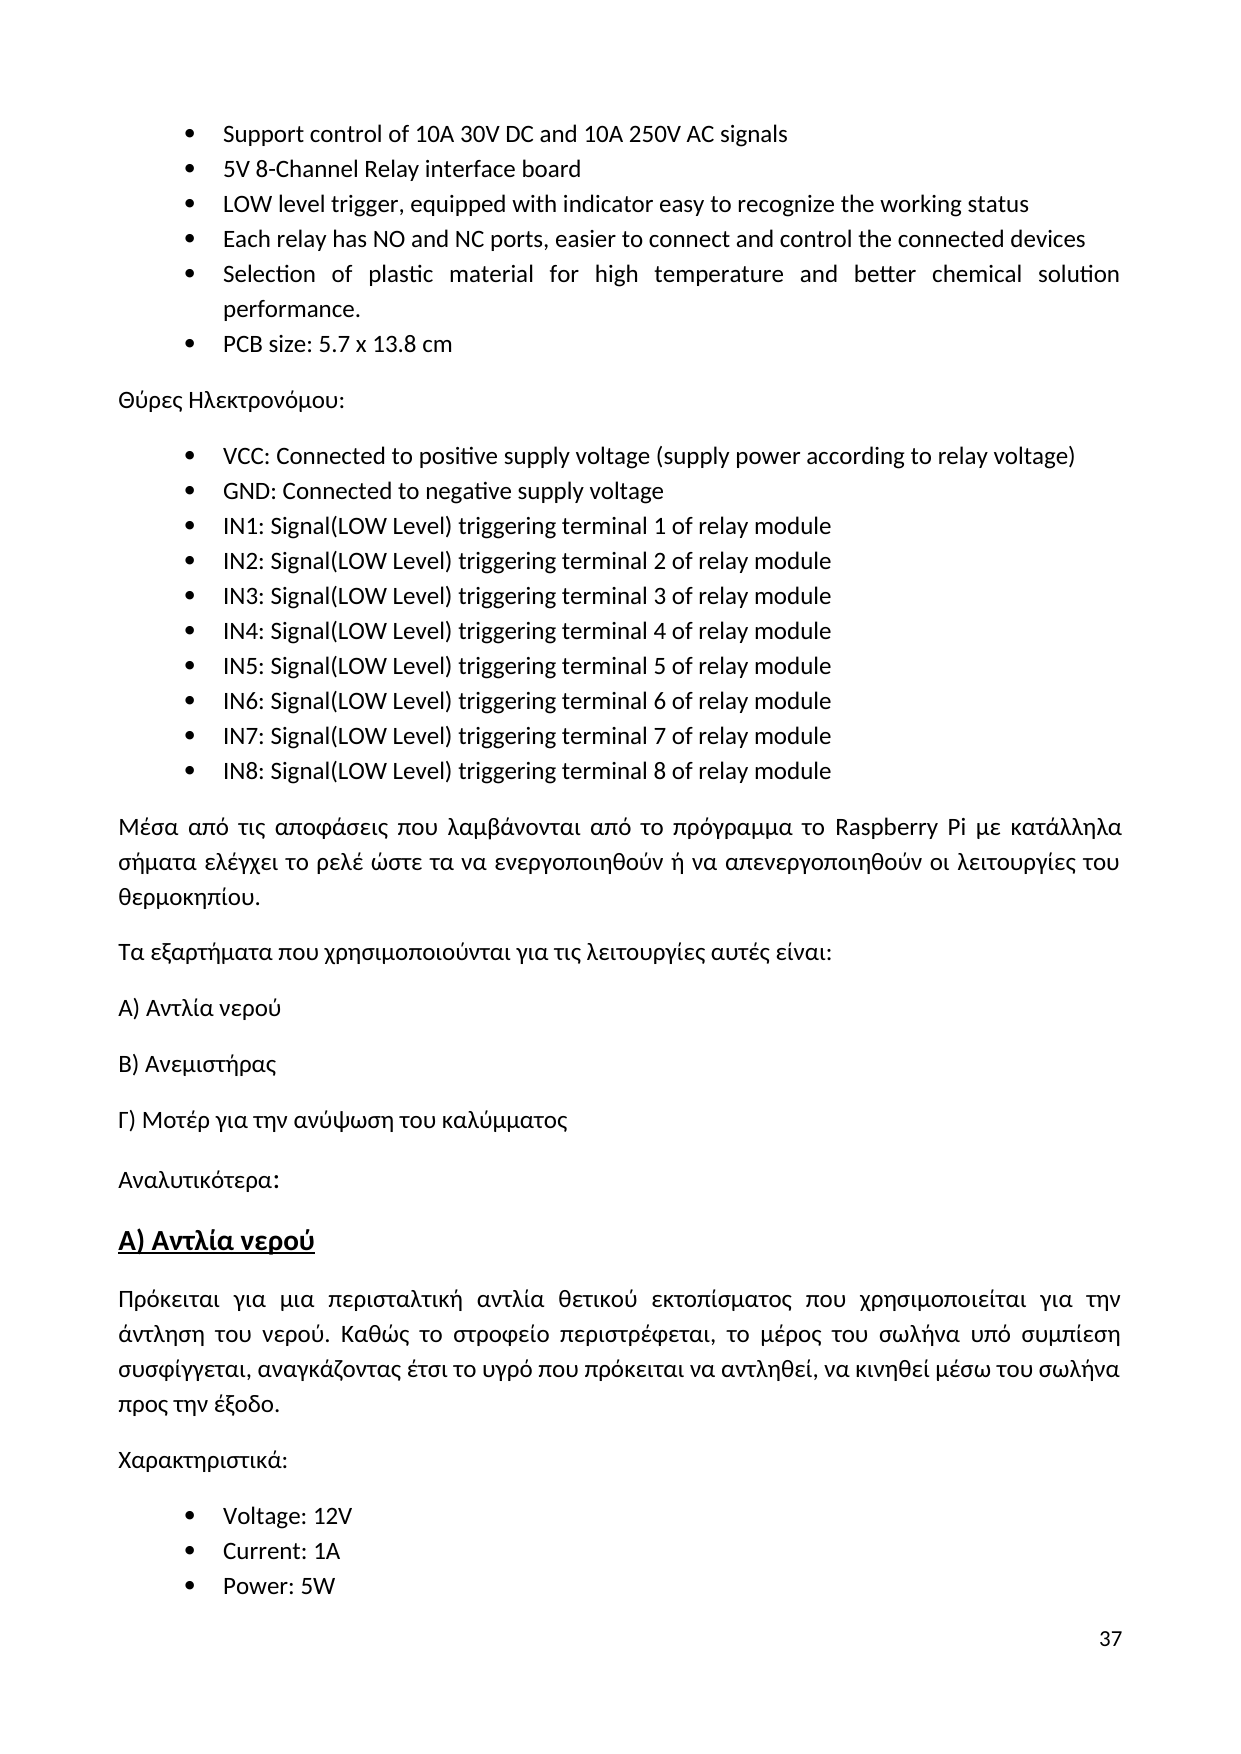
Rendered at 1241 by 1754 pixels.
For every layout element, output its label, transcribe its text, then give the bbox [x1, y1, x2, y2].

text Πρόκειται για μια περισταλτική αντλία θετικού εκτοπίσματος που χρησιμοποιείται για την άντληση του νερού. Καθώς το στροφείο περιστρέφεται, το μέρος του σωλήνα υπό συμπίεση συσφίγγεται, αναγκάζοντας έτσι το υγρό που πρόκειται να αντληθεί, να κινηθεί μέσω του σωλήνα προς την έξοδο. [118, 1283, 1122, 1419]
list IN6: Signal(LOW Level) triggering terminal 6 of relay module [185, 685, 1122, 715]
list Voltage: 12V [185, 1500, 1122, 1531]
text Μέσα από τις αποφάσεις που λαμβάνονται από το πρόγραμμα το Raspberry Pi με κατάλληλα σήματα ελέγχει το ρελέ ώστε τα να ενεργοποιηθούν ή να απενεργοποιηθούν οι λειτουργίες του θερμοκηπίου. [118, 811, 1122, 911]
list GND: Connected to negative supply voltage [185, 475, 1122, 505]
list Support control of 10A 30V DC and 10A 250V AC signals [185, 118, 1122, 149]
list Power: 5W [185, 1570, 1122, 1601]
list Current: 1A [185, 1535, 1122, 1566]
text Γ) Μοτέρ για την ανύψωση του καλύμματος [118, 1104, 1122, 1134]
text Αναλυτικότερα: [118, 1160, 1122, 1195]
list LOW level trigger, equipped with indicator easy to recognize the working status [185, 188, 1122, 219]
list VCC: Connected to positive supply voltage (supply power according to relay voltage) [185, 440, 1122, 470]
list Each relay has NO and NC ports, easier to connect and control the connected devices [185, 223, 1122, 254]
list IN2: Signal(LOW Level) triggering terminal 2 of relay module [185, 545, 1122, 575]
list IN4: Signal(LOW Level) triggering terminal 4 of relay module [185, 615, 1122, 645]
text Χαρακτηριστικά: [118, 1444, 1122, 1475]
list IN5: Signal(LOW Level) triggering terminal 5 of relay module [185, 650, 1122, 680]
text Α) Αντλία νερού [118, 992, 1122, 1023]
text Θύρες Ηλεκτρονόμου: [118, 384, 1122, 414]
list IN8: Signal(LOW Level) triggering terminal 8 of relay module [185, 755, 1122, 785]
list IN1: Signal(LOW Level) triggering terminal 1 of relay module [185, 510, 1122, 540]
list Selection of plastic material for high temperature and better chemical solution performance. [185, 258, 1122, 324]
list IN7: Signal(LOW Level) triggering terminal 7 of relay module [185, 720, 1122, 750]
list 5V 8-Channel Relay interface board [185, 153, 1122, 184]
text Τα εξαρτήματα που χρησιμοποιούνται για τις λειτουργίες αυτές είναι: [118, 936, 1122, 967]
text Α) Αντλία νερού [118, 1222, 1122, 1257]
text Β) Ανεμιστήρας [118, 1048, 1122, 1079]
list IN3: Signal(LOW Level) triggering terminal 3 of relay module [185, 580, 1122, 610]
list PCB size: 5.7 x 13.8 cm [185, 328, 1122, 359]
